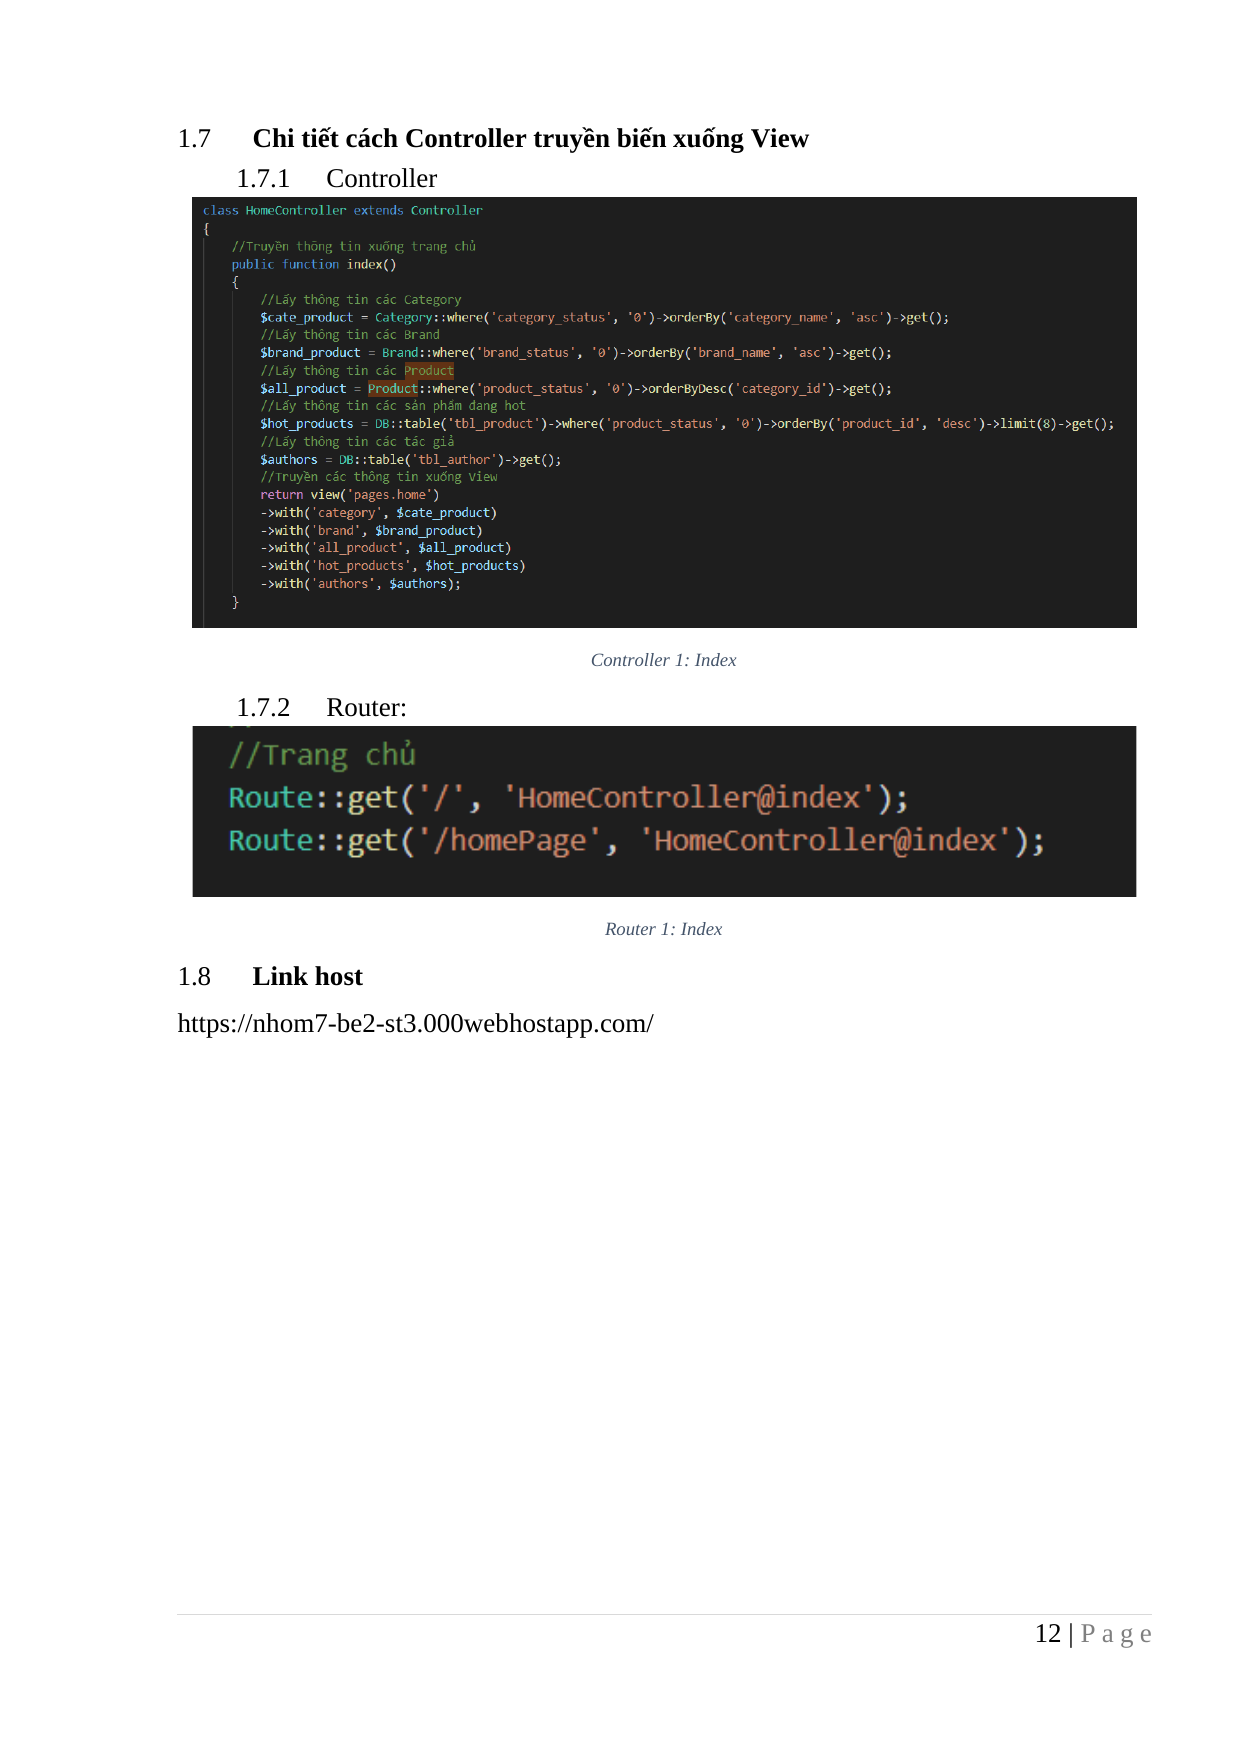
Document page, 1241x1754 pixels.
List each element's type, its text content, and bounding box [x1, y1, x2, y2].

subtitle Link host [177, 960, 1152, 991]
subtitle Chi tiết cách Controller truyền biến xuống View [177, 122, 1152, 153]
subtitle Router: [236, 691, 1152, 722]
subtitle Controller [236, 162, 1152, 193]
picture [192, 726, 1137, 897]
picture [192, 197, 1137, 628]
text https://nhom7-be2-st3.000webhostapp.com/ [177, 1007, 1152, 1038]
